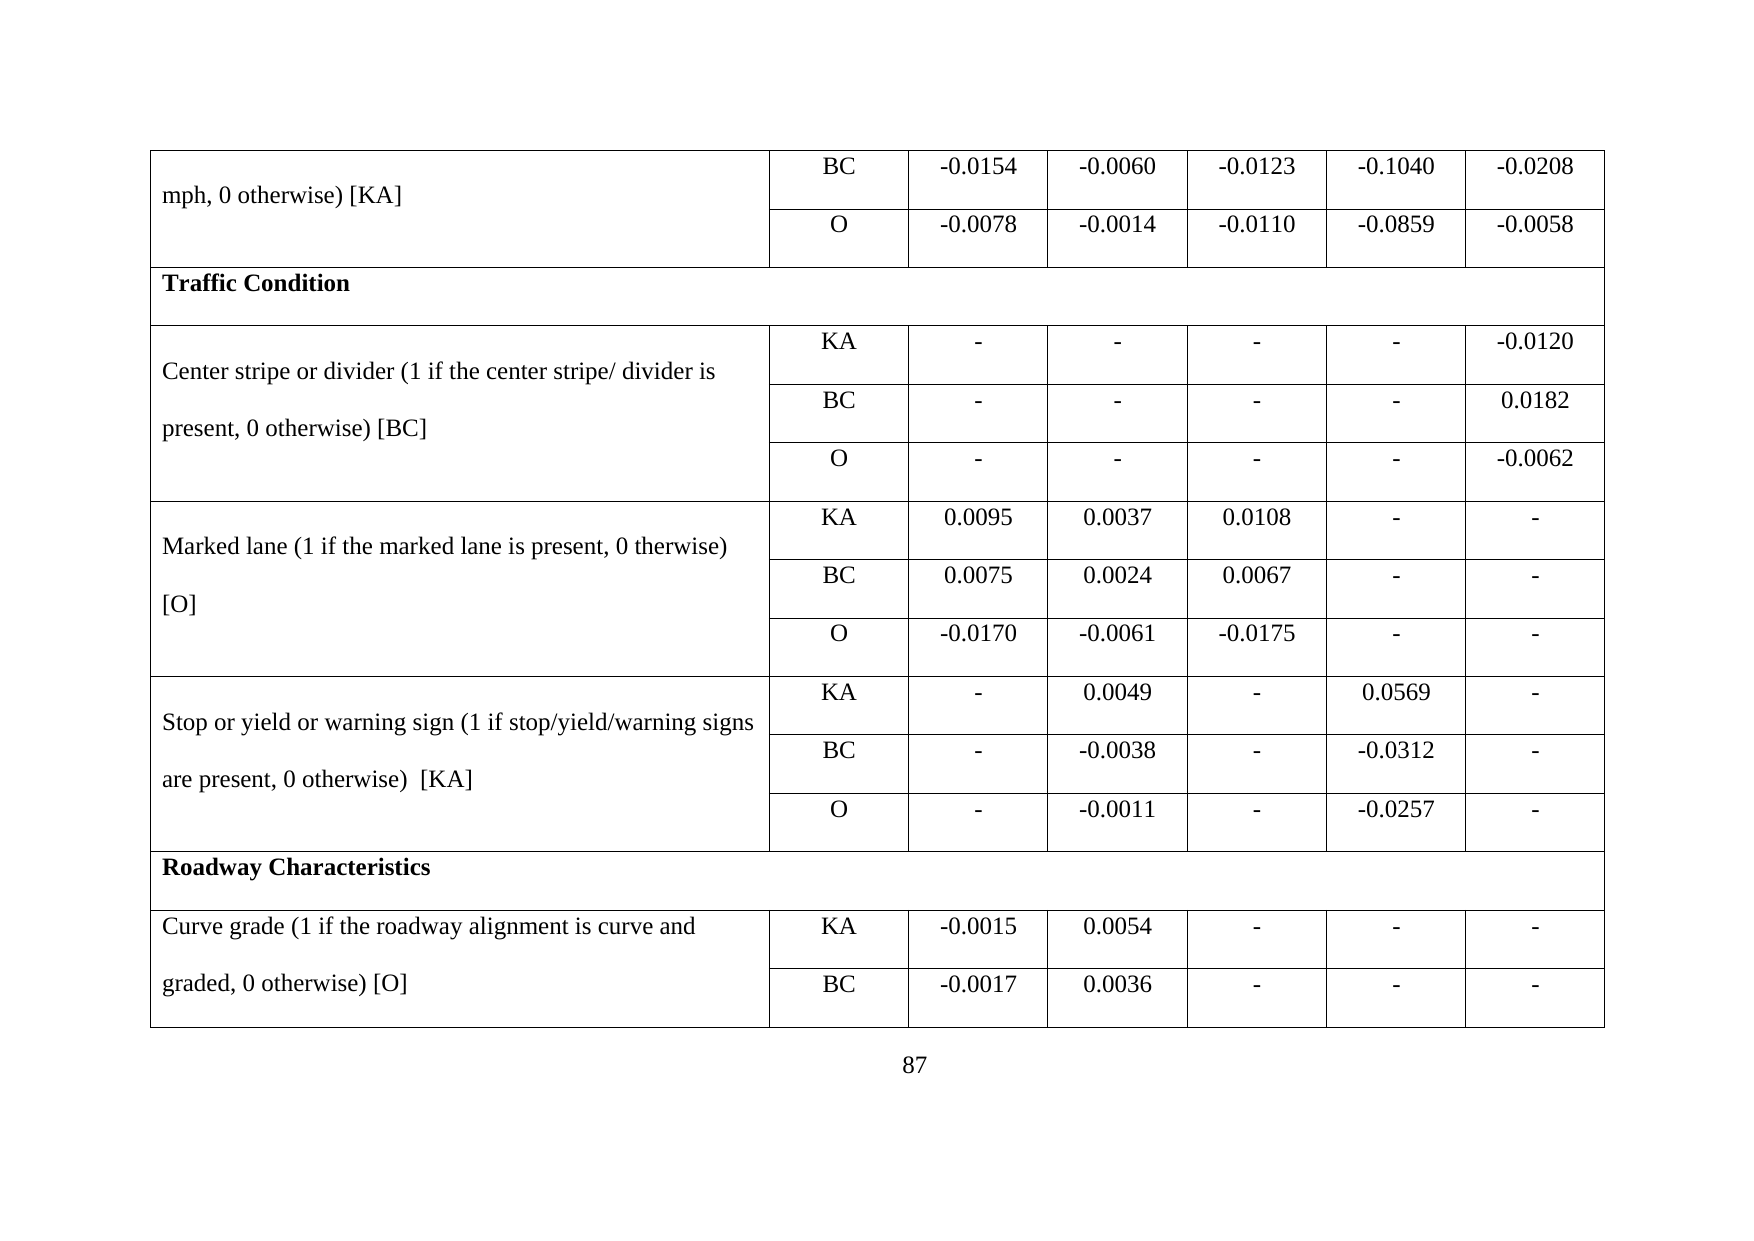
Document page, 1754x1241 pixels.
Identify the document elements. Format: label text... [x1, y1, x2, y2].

table_cell - [1048, 326, 1187, 384]
table_cell -0.0154 [909, 151, 1047, 208]
table_cell -0.0015 [909, 911, 1047, 968]
table_cell - [909, 794, 1047, 851]
table_cell - [1327, 969, 1465, 1027]
table_cell BC [770, 151, 908, 208]
table_cell - [1466, 735, 1604, 793]
table_cell - [1327, 911, 1465, 968]
table_cell O [770, 443, 908, 501]
table_cell -0.1040 [1327, 151, 1465, 208]
table_cell Center stripe or divider (1 if the center stripe/ divider is present, 0 otherwise) [BC] [151, 326, 769, 501]
table_cell - [1327, 502, 1465, 559]
table_cell - [909, 677, 1047, 734]
table_cell - [1048, 443, 1187, 501]
table_cell -0.0011 [1048, 794, 1187, 851]
table_cell 0.0075 [909, 560, 1047, 617]
table_cell 0.0182 [1466, 385, 1604, 442]
table_cell O [770, 210, 908, 267]
table_cell - [1466, 560, 1604, 617]
table_cell -0.0078 [909, 210, 1047, 267]
table_cell -0.0061 [1048, 619, 1187, 676]
table_cell - [1188, 911, 1326, 968]
table_cell -0.0170 [909, 619, 1047, 676]
table_cell - [1466, 677, 1604, 734]
table_cell BC [770, 969, 908, 1027]
table_cell O [770, 619, 908, 676]
table_cell 0.0049 [1048, 677, 1187, 734]
table_cell -0.0060 [1048, 151, 1187, 208]
table_cell Traffic Condition [151, 268, 1604, 325]
table_cell BC [770, 735, 908, 793]
table_cell - [1327, 560, 1465, 617]
table_cell - [1466, 969, 1604, 1027]
table_cell -0.0123 [1188, 151, 1326, 208]
table_cell O [770, 794, 908, 851]
table_cell -0.0017 [909, 969, 1047, 1027]
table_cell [151, 151, 769, 267]
table_cell 0.0036 [1048, 969, 1187, 1027]
table_cell -0.0257 [1327, 794, 1465, 851]
table_cell - [1327, 443, 1465, 501]
table_cell - [909, 326, 1047, 384]
table_cell - [1188, 969, 1326, 1027]
table_cell - [1188, 677, 1326, 734]
table_cell 0.0024 [1048, 560, 1187, 617]
table_cell - [909, 385, 1047, 442]
table_cell -0.0014 [1048, 210, 1187, 267]
table_cell -0.0859 [1327, 210, 1465, 267]
table_cell -0.0208 [1466, 151, 1604, 208]
table_cell BC [770, 560, 908, 617]
table_cell - [1188, 735, 1326, 793]
table_cell - [1188, 443, 1326, 501]
table_cell 0.0067 [1188, 560, 1326, 617]
table_cell 0.0037 [1048, 502, 1187, 559]
table_cell -0.0175 [1188, 619, 1326, 676]
table_cell 0.0095 [909, 502, 1047, 559]
table_cell 0.0569 [1327, 677, 1465, 734]
table_cell KA [770, 326, 908, 384]
table_cell 0.0108 [1188, 502, 1326, 559]
table_cell -0.0110 [1188, 210, 1326, 267]
table_cell -0.0120 [1466, 326, 1604, 384]
table_cell -0.0062 [1466, 443, 1604, 501]
table_cell Marked lane (1 if the marked lane is present, 0 therwise) [O] [151, 502, 769, 676]
table_cell - [1466, 794, 1604, 851]
table_cell -0.0312 [1327, 735, 1465, 793]
table_cell - [1466, 502, 1604, 559]
table_cell - [1466, 911, 1604, 968]
table_cell Curve grade (1 if the roadway alignment is curve and graded, 0 otherwise) [O] [151, 911, 769, 1027]
table_cell - [1188, 326, 1326, 384]
table_cell Roadway Characteristics [151, 852, 1604, 910]
table_cell -0.0058 [1466, 210, 1604, 267]
table_cell - [1327, 385, 1465, 442]
table_cell KA [770, 677, 908, 734]
table_cell - [1188, 385, 1326, 442]
table_cell - [909, 735, 1047, 793]
table_cell BC [770, 385, 908, 442]
table_cell 0.0054 [1048, 911, 1187, 968]
table_cell - [1327, 619, 1465, 676]
table_cell -0.0038 [1048, 735, 1187, 793]
table_cell KA [770, 911, 908, 968]
table_cell - [1466, 619, 1604, 676]
table_cell Stop or yield or warning sign (1 if stop/yield/warning signs are present, 0 otherwise) [KA] [151, 677, 769, 851]
table_cell - [1188, 794, 1326, 851]
table_cell - [1327, 326, 1465, 384]
table_cell - [909, 443, 1047, 501]
table_cell KA [770, 502, 908, 559]
table_cell - [1048, 385, 1187, 442]
